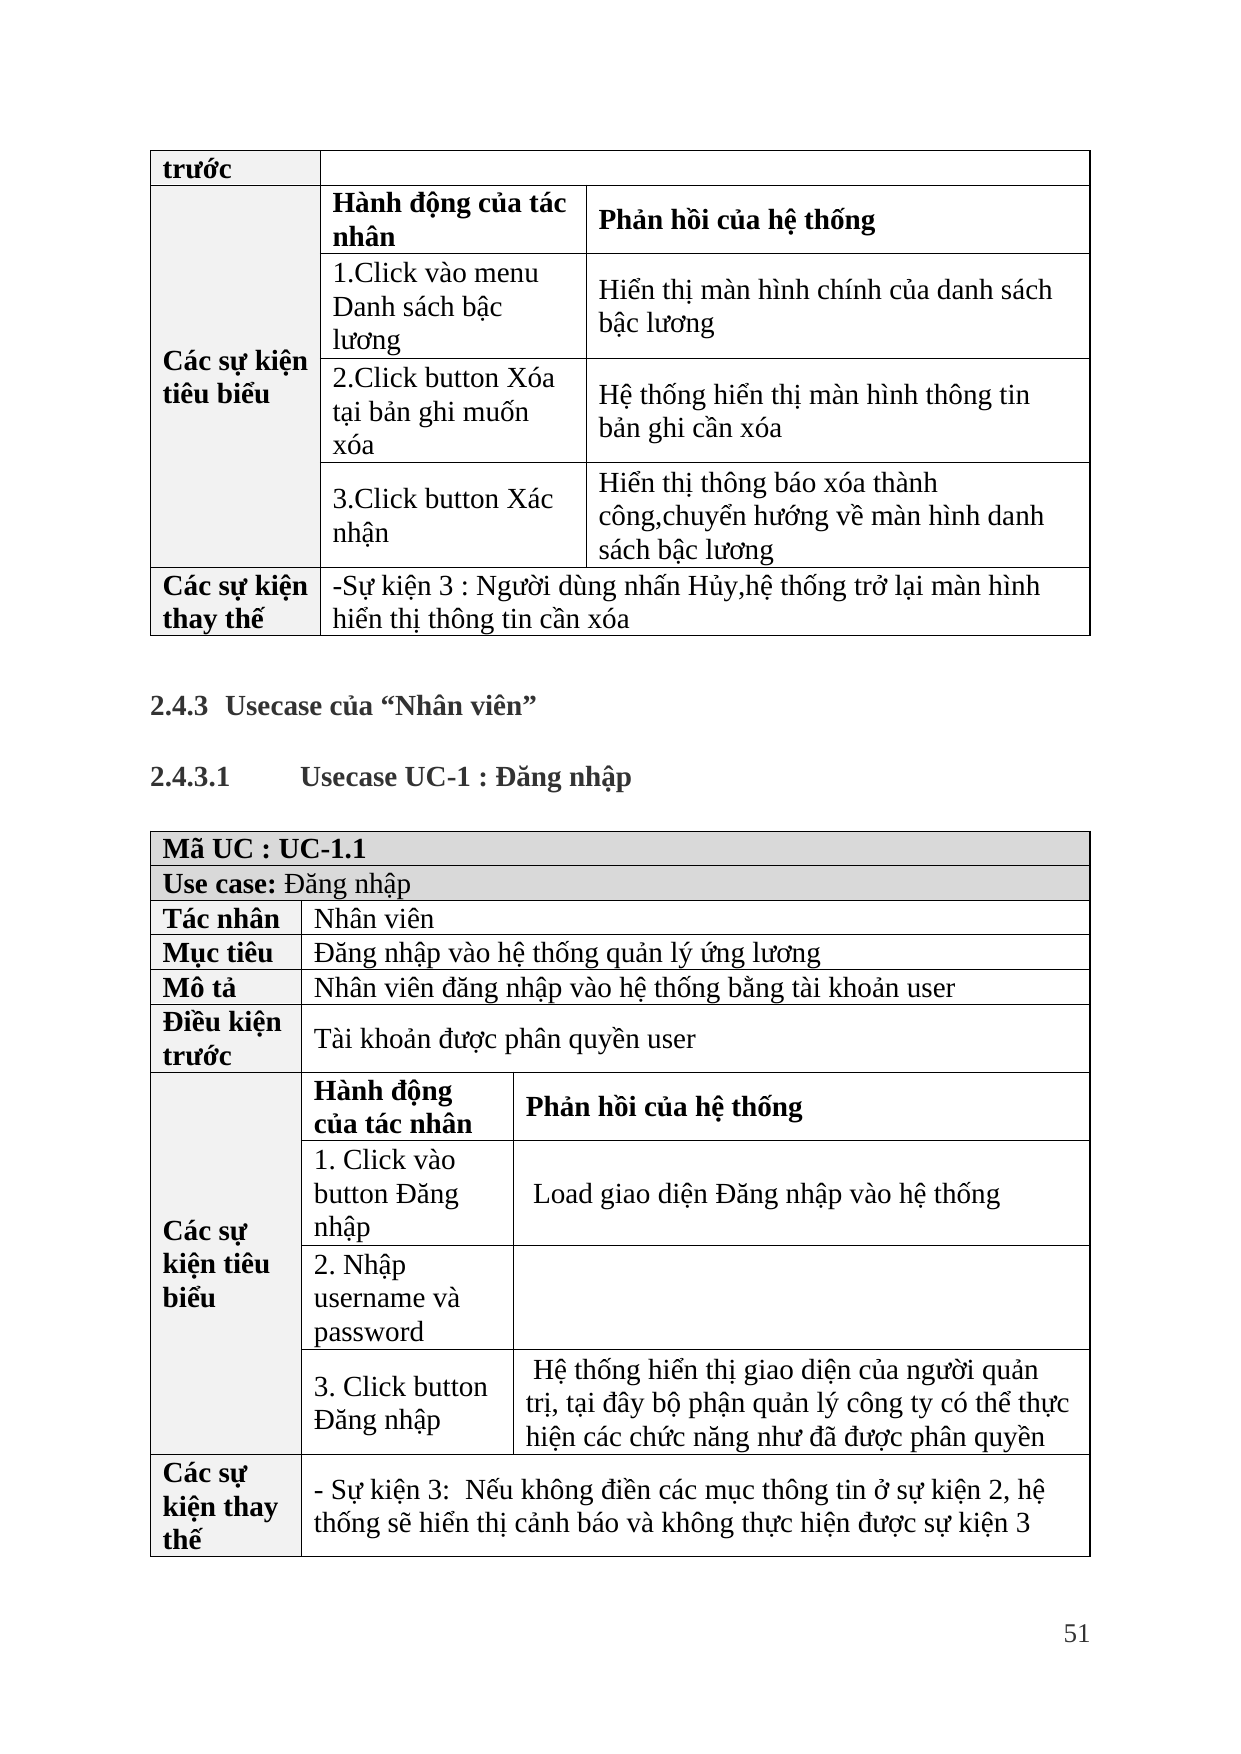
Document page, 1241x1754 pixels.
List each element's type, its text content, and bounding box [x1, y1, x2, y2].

table_cell Phản hồi của hệ thống [514, 1073, 1089, 1140]
table_cell Mục tiêu [151, 935, 301, 969]
table_cell Điều kiện trước [151, 151, 320, 184]
table_cell Các sự kiện thay thế [151, 568, 320, 635]
table_cell Hiển thị màn hình chính của danh sách bậc lương [587, 254, 1089, 357]
table_cell Mô tả [151, 970, 301, 1003]
table_cell Các sự kiện thay thế [151, 1455, 301, 1556]
table_cell Các sự kiện tiêu biểu [151, 1073, 301, 1454]
table_cell Nhân viên [302, 901, 1089, 934]
table_cell 2. Nhập username và password [302, 1246, 513, 1349]
table_cell Nhân viên đăng nhập vào hệ thống bằng tài khoản user [302, 970, 1089, 1003]
table_cell 1.Click vào menu Danh sách bậc lương [321, 254, 586, 357]
table_header Mã UC : UC-1.1 [151, 832, 1089, 865]
table_cell Hiển thị thông báo xóa thành công,chuyển hướng về màn hình danh sách bậc lương [587, 463, 1089, 567]
table_cell - Sự kiện 3: Nếu không điền các mục thông tin ở sự kiện 2, hệ thống sẽ hiển thị cảnh báo và không thực hiện được sự kiện 3 [302, 1455, 1089, 1556]
table_cell Điều kiện trước [151, 1005, 301, 1072]
table_cell [514, 1246, 1089, 1349]
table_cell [321, 151, 1089, 184]
table_cell 3.Click button Xác nhận [321, 463, 586, 567]
table_cell Load giao diện Đăng nhập vào hệ thống [514, 1141, 1089, 1244]
table_cell Hệ thống hiển thị giao diện của người quản trị, tại đây bộ phận quản lý công ty có thể thực hiện các chức năng như đã được phân quyền [514, 1350, 1089, 1454]
table_cell Phản hồi của hệ thống [587, 186, 1089, 253]
subtitle Usecase UC-1 : Đăng nhập [150, 759, 1090, 793]
subtitle Usecase của “Nhân viên” [150, 688, 1090, 722]
table_cell 2.Click button Xóa tại bản ghi muốn xóa [321, 359, 586, 462]
table_cell Hành động của tác nhân [321, 186, 586, 253]
table_cell Tài khoản được phân quyền user [302, 1005, 1089, 1072]
table_cell Hệ thống hiển thị màn hình thông tin bản ghi cần xóa [587, 359, 1089, 462]
table_cell 1. Click vào button Đăng nhập [302, 1141, 513, 1244]
table_cell Các sự kiện tiêu biểu [151, 186, 320, 567]
table_cell Use case: Đăng nhập [151, 866, 1089, 900]
table_cell Tác nhân [151, 901, 301, 934]
table_cell Hành động của tác nhân [302, 1073, 513, 1140]
table_cell -Sự kiện 3 : Người dùng nhấn Hủy,hệ thống trở lại màn hình hiển thị thông tin cần xóa [321, 568, 1089, 635]
table_cell 3. Click button Đăng nhập [302, 1350, 513, 1454]
table_cell Đăng nhập vào hệ thống quản lý ứng lương [302, 935, 1089, 969]
